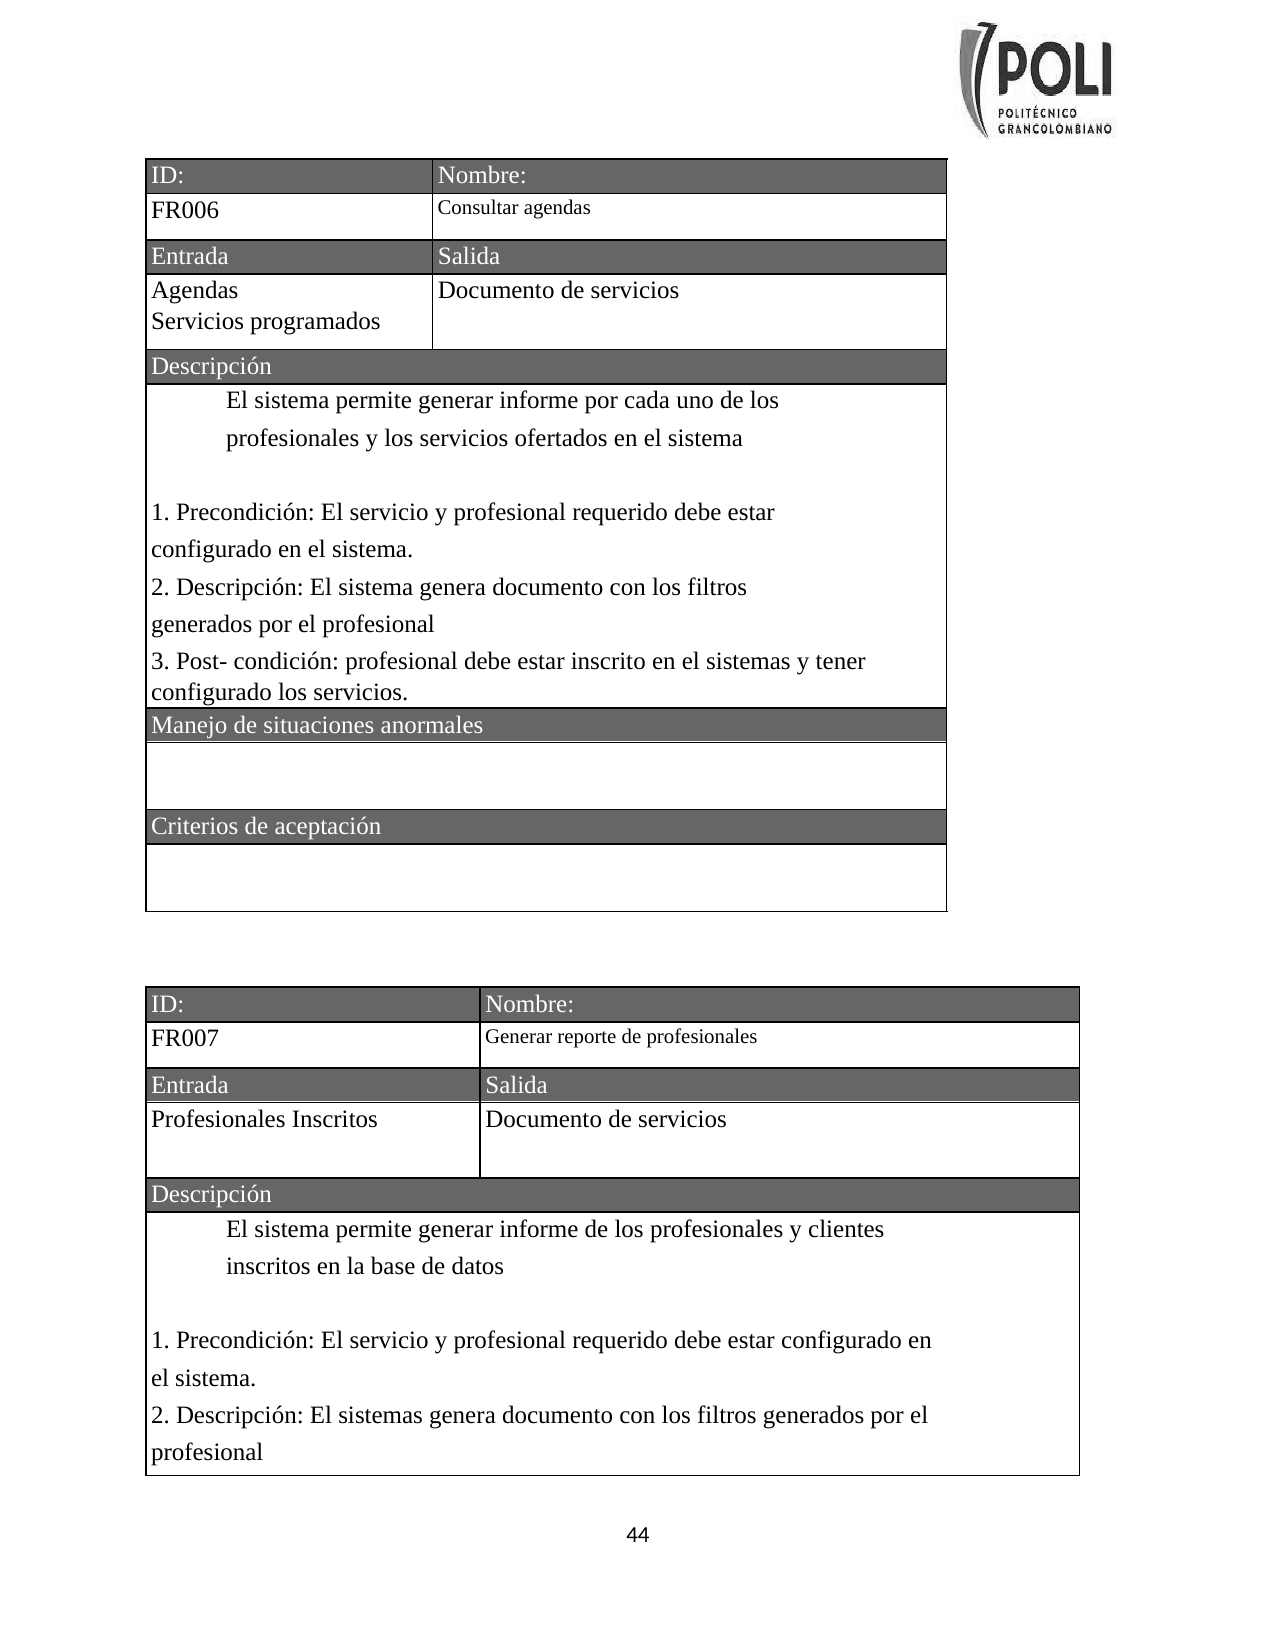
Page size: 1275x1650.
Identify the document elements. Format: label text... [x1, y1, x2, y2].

table_cell Profesionales Inscritos [147, 1103, 479, 1177]
table_cell Documento de servicios [481, 1103, 1079, 1177]
table_cell Descripción [147, 1179, 1079, 1211]
table_cell Salida [433, 241, 946, 273]
table_cell Entrada [147, 1069, 479, 1101]
table_cell FR007 [147, 1023, 479, 1067]
table_cell [147, 845, 946, 911]
table_header ID: [147, 160, 432, 193]
table_cell Documento de servicios [433, 275, 946, 349]
table_cell Manejo de situaciones anormales [147, 709, 946, 741]
table_cell Entrada [147, 241, 432, 273]
table_cell Descripción [147, 350, 946, 383]
table_header ID: [147, 988, 479, 1021]
table_cell FR006 [147, 194, 432, 239]
table_cell Consultar agendas [433, 194, 946, 239]
table_cell [147, 743, 946, 809]
table_header Nombre: [481, 988, 1079, 1021]
table_header Nombre: [433, 160, 946, 193]
table_cell Agendas Servicios programados [147, 275, 432, 349]
table_cell Criterios de aceptación [147, 810, 946, 843]
picture [946, 16, 1125, 154]
table_cell Salida [481, 1069, 1079, 1101]
table_cell Generar reporte de profesionales [481, 1023, 1079, 1067]
table_cell El sistema permite generar informe por cada uno de los profesionales y los servicios ofertados en el sistema 1. Precondición: El servicio y profesional requerido debe estar configurado en el sistema. 2. Descripción: El sistema genera documento con los filtros generados por el profesional 3. Post- condición: profesional debe estar inscrito en el sistemas y tener configurado los servicios. [147, 385, 946, 707]
